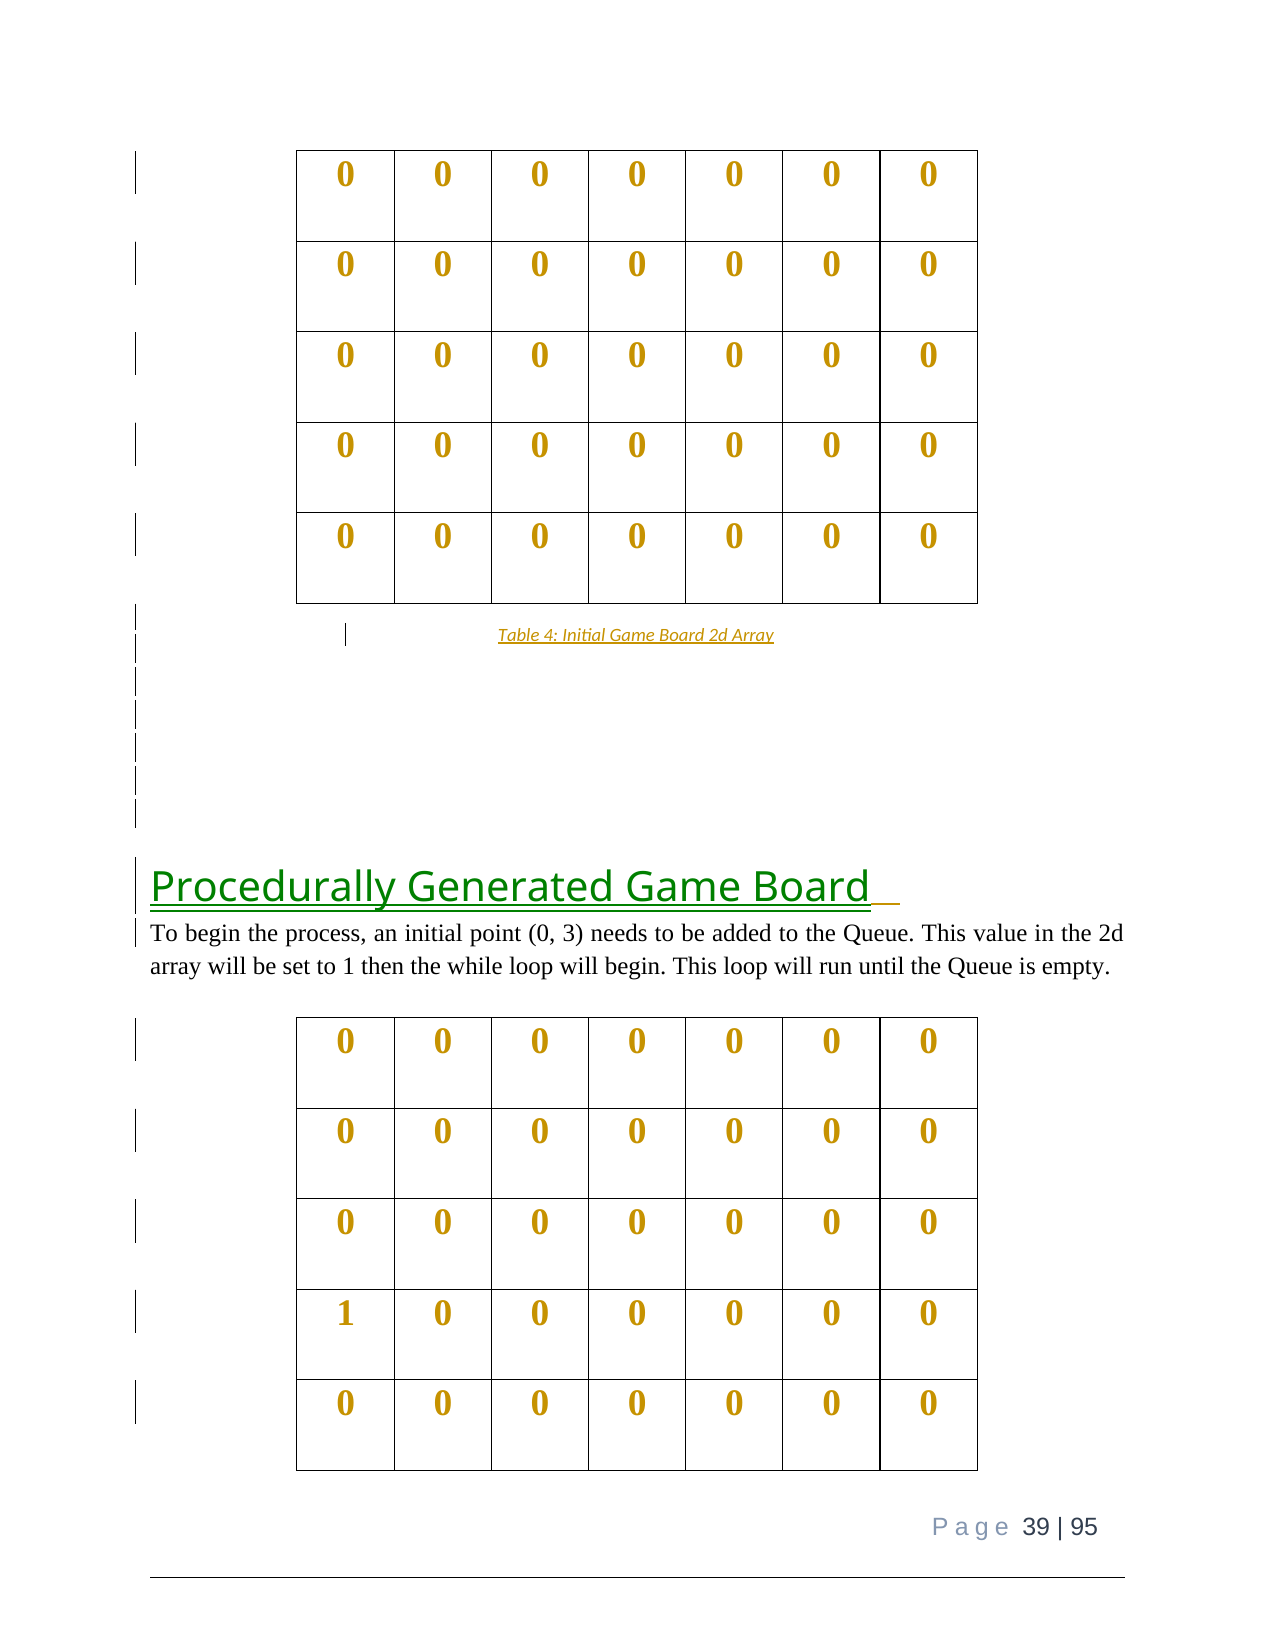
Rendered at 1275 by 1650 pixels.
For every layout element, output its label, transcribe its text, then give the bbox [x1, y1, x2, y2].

table_cell 0 [297, 423, 394, 512]
table_cell 1 [297, 1290, 394, 1379]
table_cell 0 [297, 332, 394, 422]
table_cell 0 [783, 332, 879, 422]
table_header 0 [881, 1018, 977, 1108]
table_cell 0 [395, 513, 491, 603]
table_cell 0 [686, 513, 782, 603]
table_cell 0 [395, 151, 491, 241]
table_header 0 [492, 1018, 588, 1108]
table_cell 0 [686, 332, 782, 422]
table_cell 0 [881, 1290, 977, 1379]
table_cell 0 [492, 1109, 588, 1198]
table_cell 0 [492, 1290, 588, 1379]
table_cell 0 [881, 332, 977, 422]
table_cell 0 [492, 423, 588, 512]
table_cell 0 [783, 1109, 879, 1198]
table_cell 0 [589, 332, 685, 422]
table_header 0 [589, 1018, 685, 1108]
table_cell 0 [686, 1199, 782, 1289]
table_cell 0 [589, 423, 685, 512]
table_cell 0 [395, 332, 491, 422]
table_cell 0 [881, 423, 977, 512]
table_cell 0 [297, 1199, 394, 1289]
table_cell 0 [589, 1290, 685, 1379]
table_cell 0 [297, 1380, 394, 1470]
table_cell 0 [297, 151, 394, 241]
table_cell 0 [492, 332, 588, 422]
table_cell 0 [881, 1380, 977, 1470]
table_cell 0 [395, 1380, 491, 1470]
table_cell 0 [589, 1109, 685, 1198]
table_cell 0 [686, 423, 782, 512]
table_cell 0 [589, 151, 685, 241]
table_cell 0 [686, 1109, 782, 1198]
table_cell 0 [395, 1199, 491, 1289]
table_cell 0 [783, 151, 879, 241]
table_cell 0 [395, 242, 491, 331]
table_cell 0 [492, 151, 588, 241]
table_header 0 [395, 1018, 491, 1108]
table_cell 0 [589, 242, 685, 331]
table_cell 0 [881, 151, 977, 241]
table_cell 0 [881, 1199, 977, 1289]
table_cell 0 [297, 242, 394, 331]
table_header 0 [783, 1018, 879, 1108]
table_cell 0 [686, 1290, 782, 1379]
table_cell 0 [492, 1199, 588, 1289]
table_cell 0 [492, 513, 588, 603]
table_cell 0 [395, 1290, 491, 1379]
text To begin the process, an initial point (0, 3) needs to be added to the Queue. This value in the 2d array will be set to 1 then the while loop will begin. This loop will run until the Queue is empty. [150, 918, 1125, 980]
table_cell 0 [395, 1109, 491, 1198]
table_cell 0 [881, 513, 977, 603]
table_cell 0 [783, 513, 879, 603]
table_cell 0 [881, 1109, 977, 1198]
table_cell 0 [881, 242, 977, 331]
table_cell 0 [589, 1199, 685, 1289]
table_cell 0 [395, 423, 491, 512]
table_header 0 [297, 1018, 394, 1108]
table_cell 0 [783, 242, 879, 331]
table_cell 0 [297, 1109, 394, 1198]
table_cell 0 [686, 242, 782, 331]
table_cell 0 [589, 513, 685, 603]
table_cell 0 [686, 1380, 782, 1470]
table_cell 0 [686, 151, 782, 241]
table_header 0 [686, 1018, 782, 1108]
table_cell 0 [783, 1380, 879, 1470]
table_cell 0 [783, 1199, 879, 1289]
table_cell 0 [783, 1290, 879, 1379]
table_cell 0 [492, 1380, 588, 1470]
table_cell 0 [783, 423, 879, 512]
table_cell 0 [589, 1380, 685, 1470]
table_cell 0 [297, 513, 394, 603]
table_cell 0 [492, 242, 588, 331]
